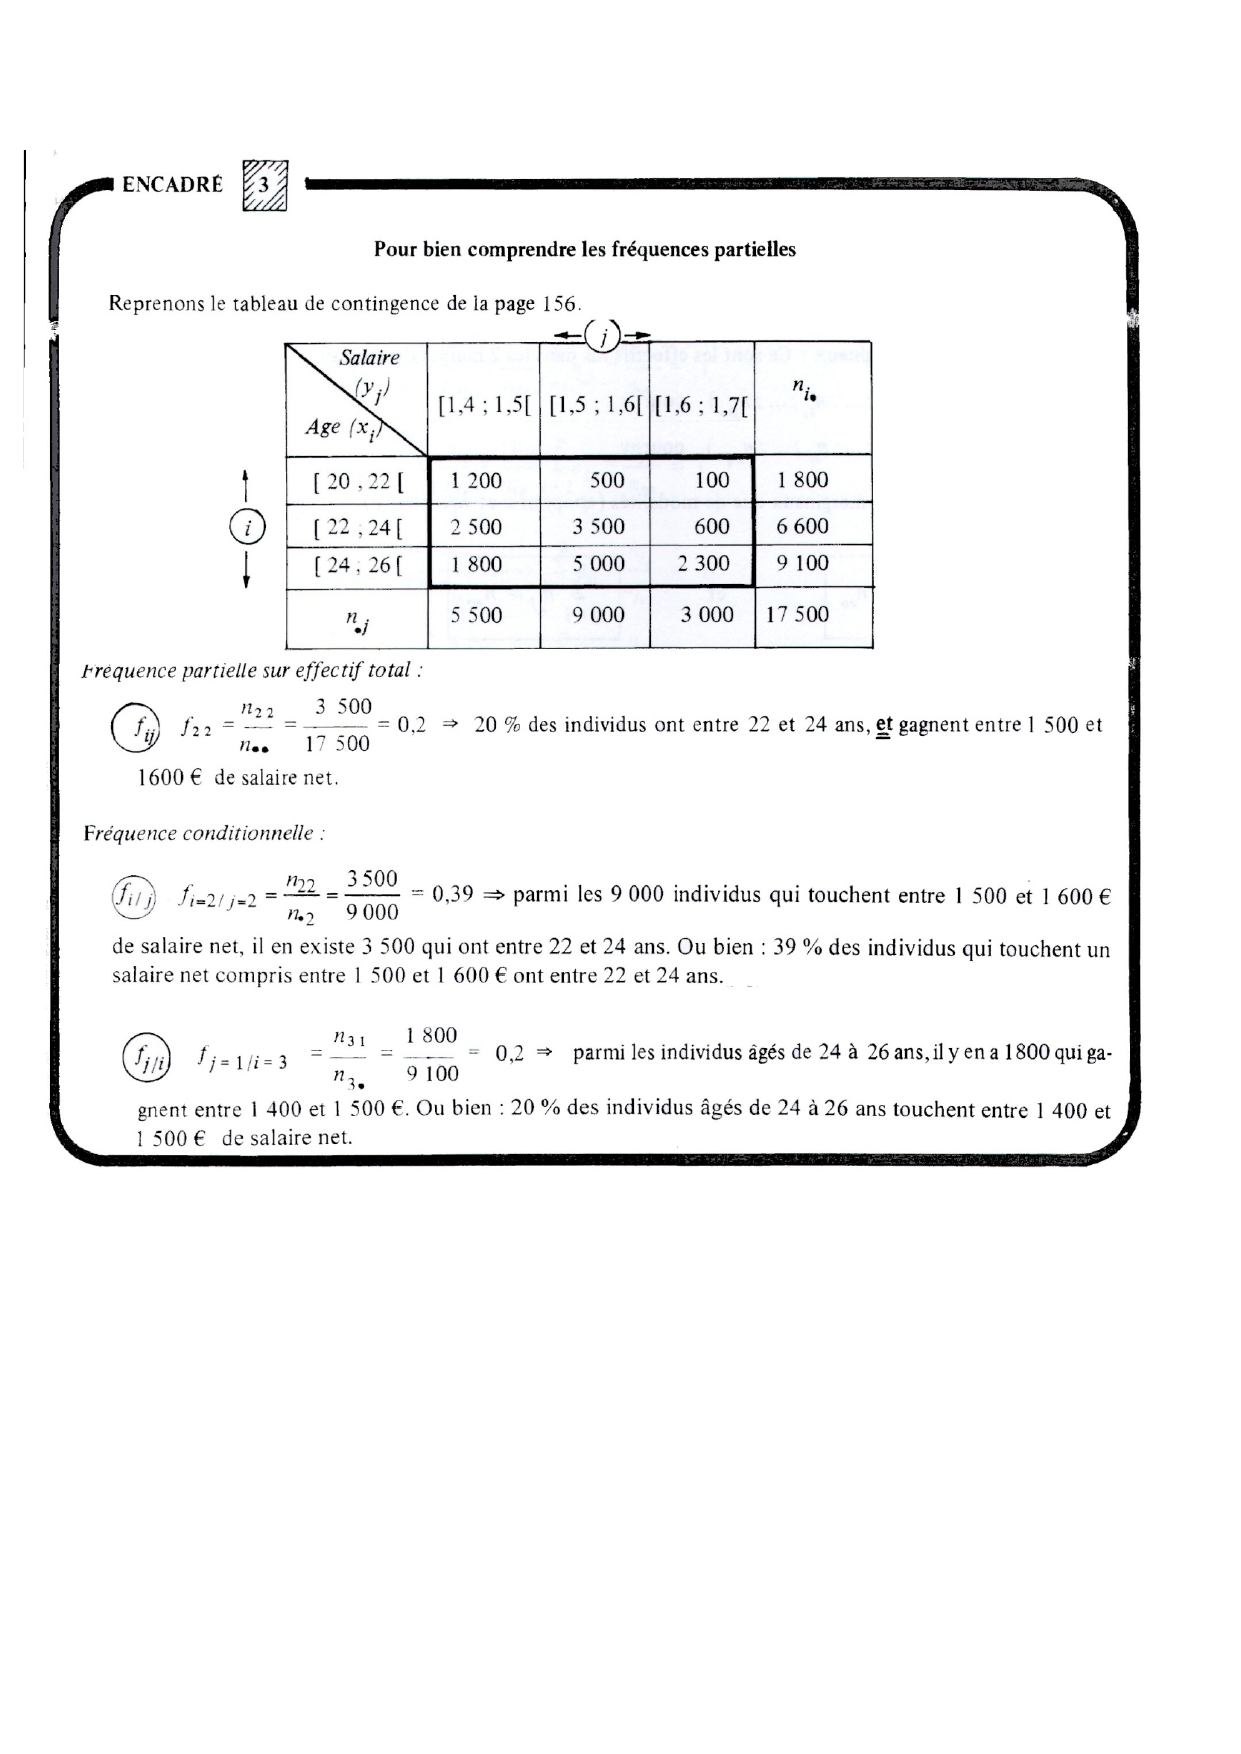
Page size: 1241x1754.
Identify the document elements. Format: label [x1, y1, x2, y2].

picture [23, 150, 1153, 1176]
